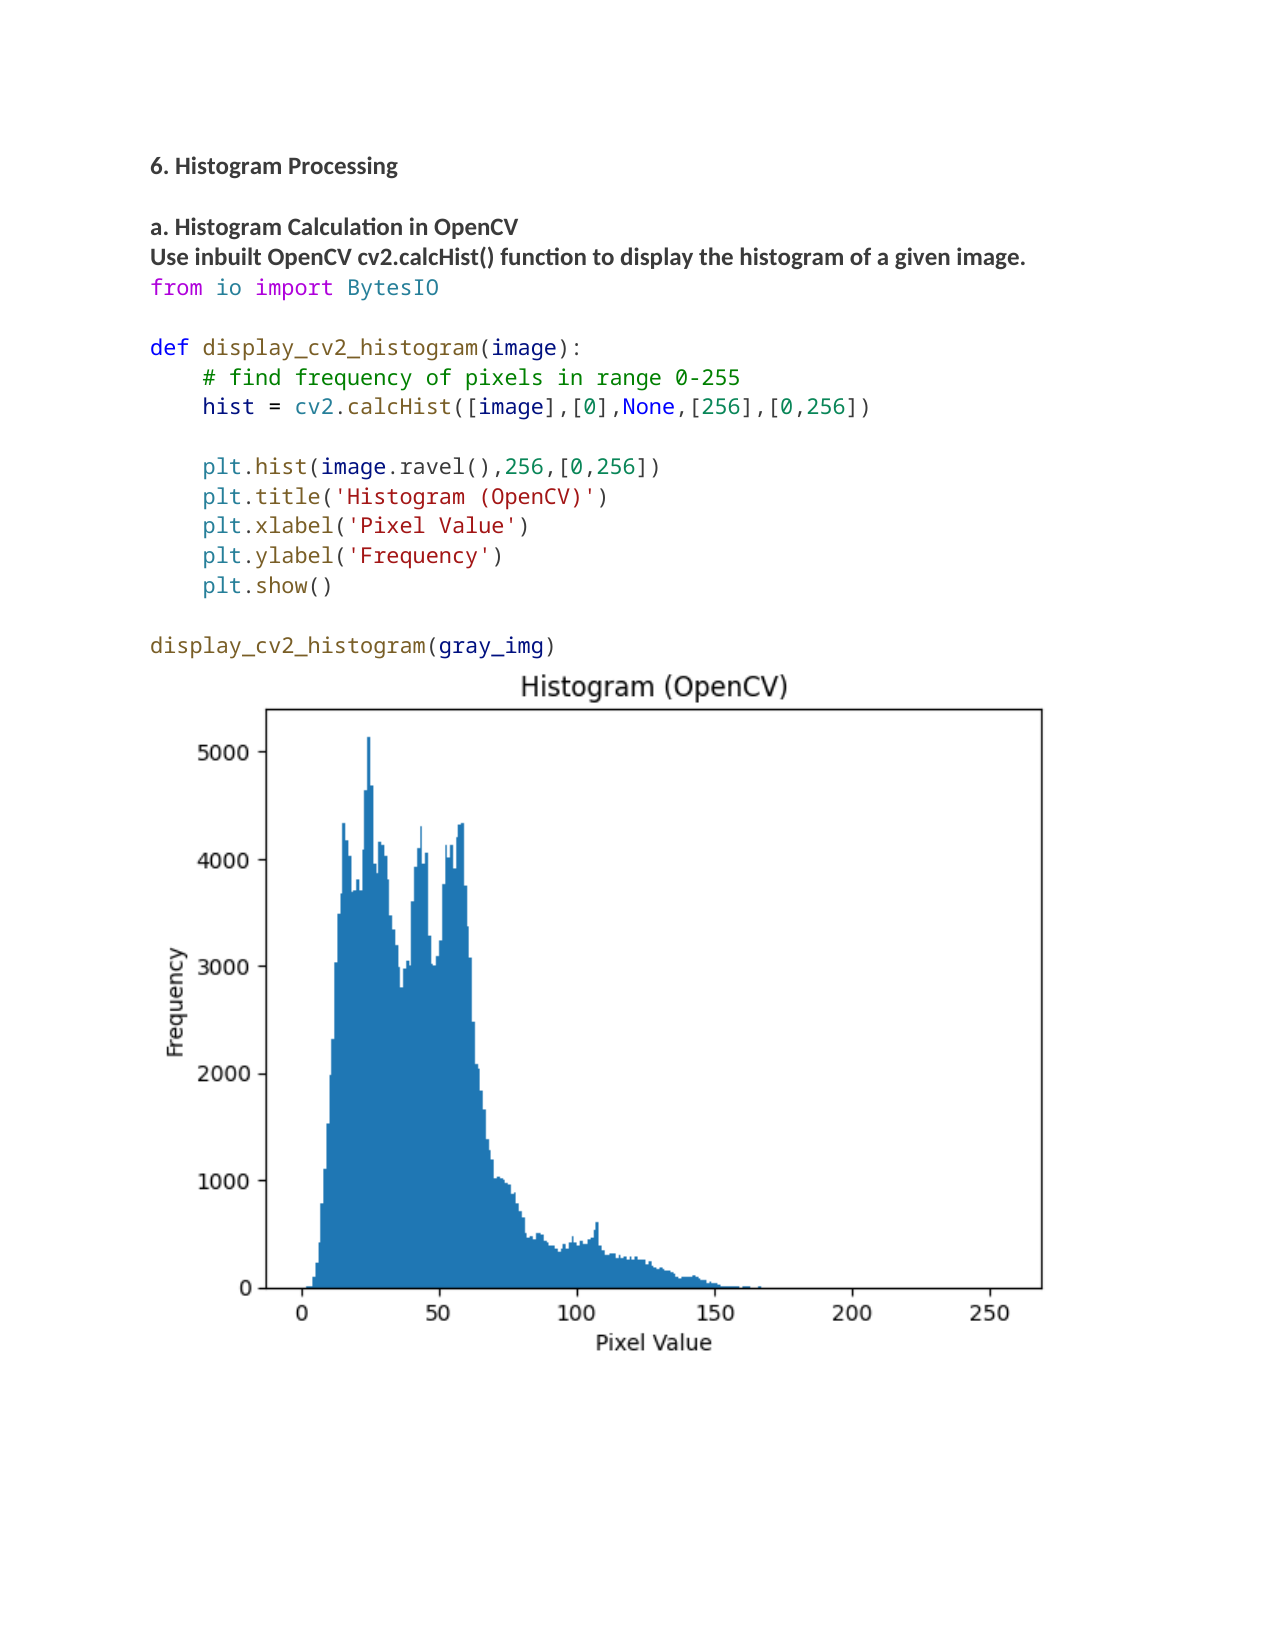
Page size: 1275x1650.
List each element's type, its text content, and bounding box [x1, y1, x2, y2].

text plt.ylabel('Frequency') [150, 540, 1181, 570]
text plt.hist(image.ravel(),256,[0,256]) [150, 451, 1181, 481]
text hist = cv2.calcHist([image],[0],None,[256],[0,256]) [150, 391, 1181, 421]
picture [150, 659, 1057, 1371]
text a. Histogram Calculation in OpenCV [150, 211, 1181, 242]
text plt.show() [150, 570, 1181, 600]
text # find frequency of pixels in range 0-255 [150, 361, 1181, 391]
text display_cv2_histogram(gray_img) [150, 629, 1181, 659]
text Use inbuilt OpenCV cv2.calcHist() function to display the histogram of a given image. [150, 242, 1181, 272]
text plt.xlabel('Pixel Value') [150, 510, 1181, 540]
text def display_cv2_histogram(image): [150, 332, 1181, 361]
text from io import BytesIO [150, 272, 1181, 302]
text 6. Histogram Processing [150, 150, 1181, 181]
text plt.title('Histogram (OpenCV)') [150, 481, 1181, 510]
